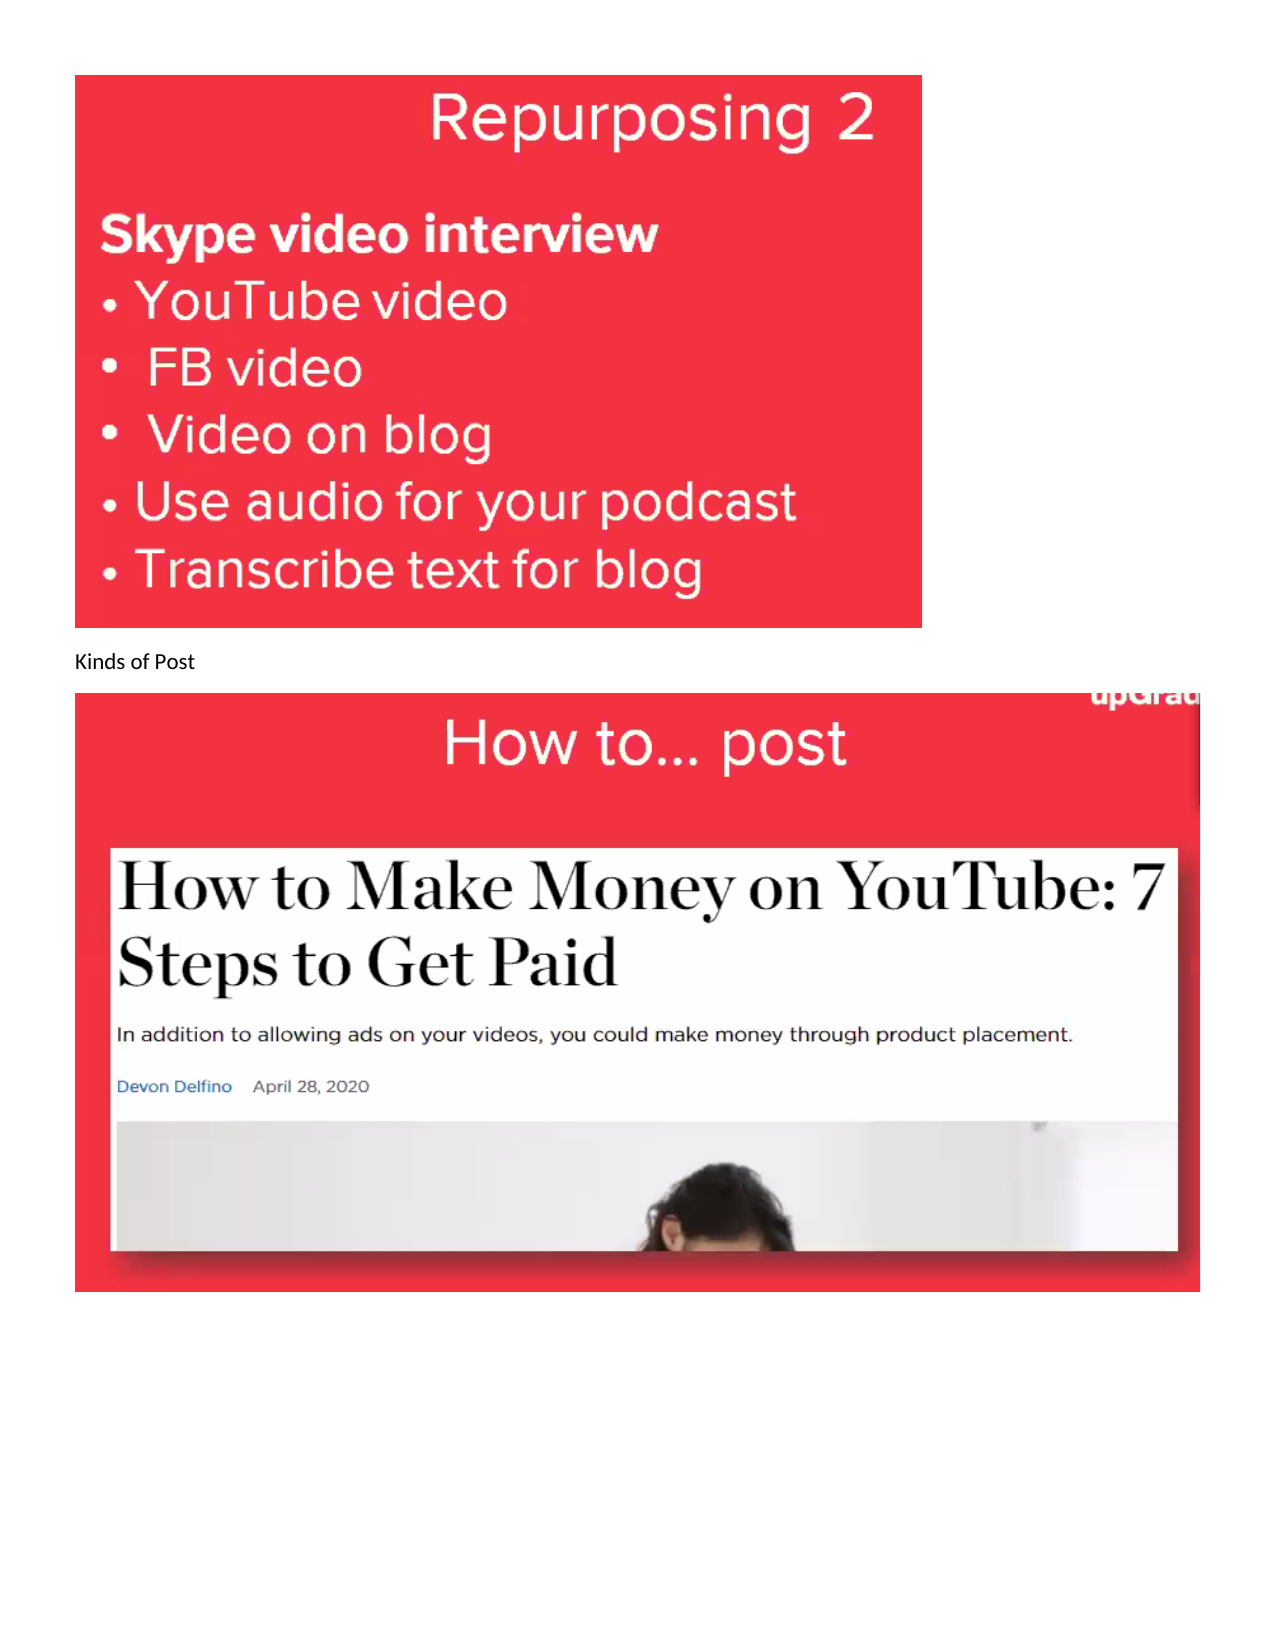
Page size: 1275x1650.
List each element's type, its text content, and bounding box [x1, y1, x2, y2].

text Kinds of Post [75, 647, 1200, 675]
picture [75, 693, 1200, 1292]
picture [75, 75, 923, 628]
